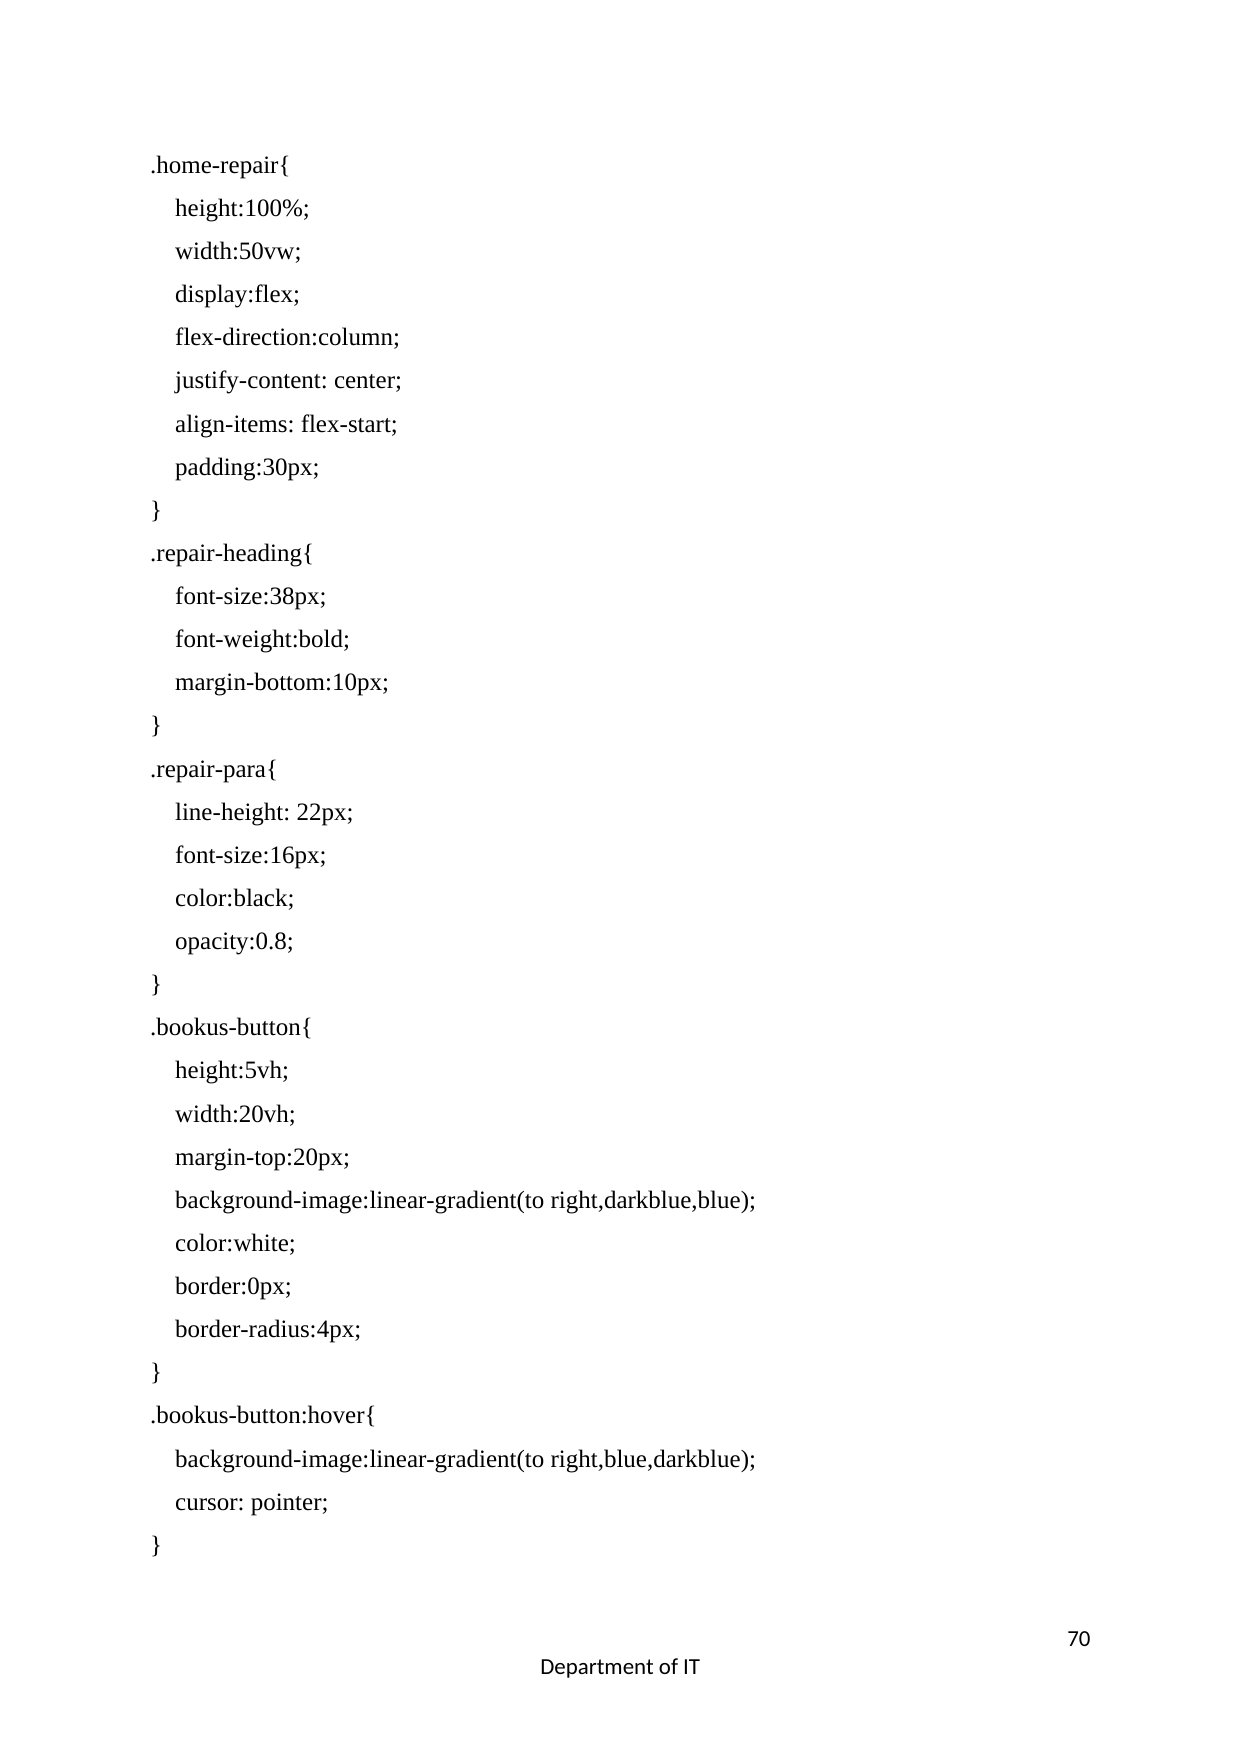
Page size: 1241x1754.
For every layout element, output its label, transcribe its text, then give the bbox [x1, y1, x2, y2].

text .repair-heading{ [150, 538, 1090, 567]
text align-items: flex-start; [150, 409, 1090, 437]
text font-size:16px; [150, 840, 1090, 869]
text cursor: pointer; [150, 1487, 1090, 1516]
text } [150, 495, 1090, 524]
text display:flex; [150, 279, 1090, 308]
text .repair-para{ [150, 754, 1090, 782]
text .bookus-button:hover{ [150, 1401, 1090, 1429]
text height:100%; [150, 193, 1090, 222]
text justify-content: center; [150, 366, 1090, 394]
text margin-top:20px; [150, 1142, 1090, 1171]
text flex-direction:column; [150, 322, 1090, 351]
text width:50vw; [150, 236, 1090, 265]
text background-image:linear-gradient(to right,blue,darkblue); [150, 1444, 1090, 1472]
text font-weight:bold; [150, 624, 1090, 653]
text height:5vh; [150, 1056, 1090, 1084]
text line-height: 22px; [150, 797, 1090, 826]
text color:white; [150, 1228, 1090, 1257]
text .home-repair{ [150, 150, 1090, 179]
text } [150, 969, 1090, 998]
text padding:30px; [150, 452, 1090, 481]
text } [150, 1530, 1090, 1559]
text opacity:0.8; [150, 926, 1090, 955]
text } [150, 1357, 1090, 1386]
text .bookus-button{ [150, 1012, 1090, 1041]
text width:20vh; [150, 1099, 1090, 1127]
text border:0px; [150, 1271, 1090, 1300]
text margin-bottom:10px; [150, 667, 1090, 696]
text } [150, 711, 1090, 739]
text border-radius:4px; [150, 1314, 1090, 1343]
text color:black; [150, 883, 1090, 912]
text font-size:38px; [150, 581, 1090, 610]
text background-image:linear-gradient(to right,darkblue,blue); [150, 1185, 1090, 1214]
